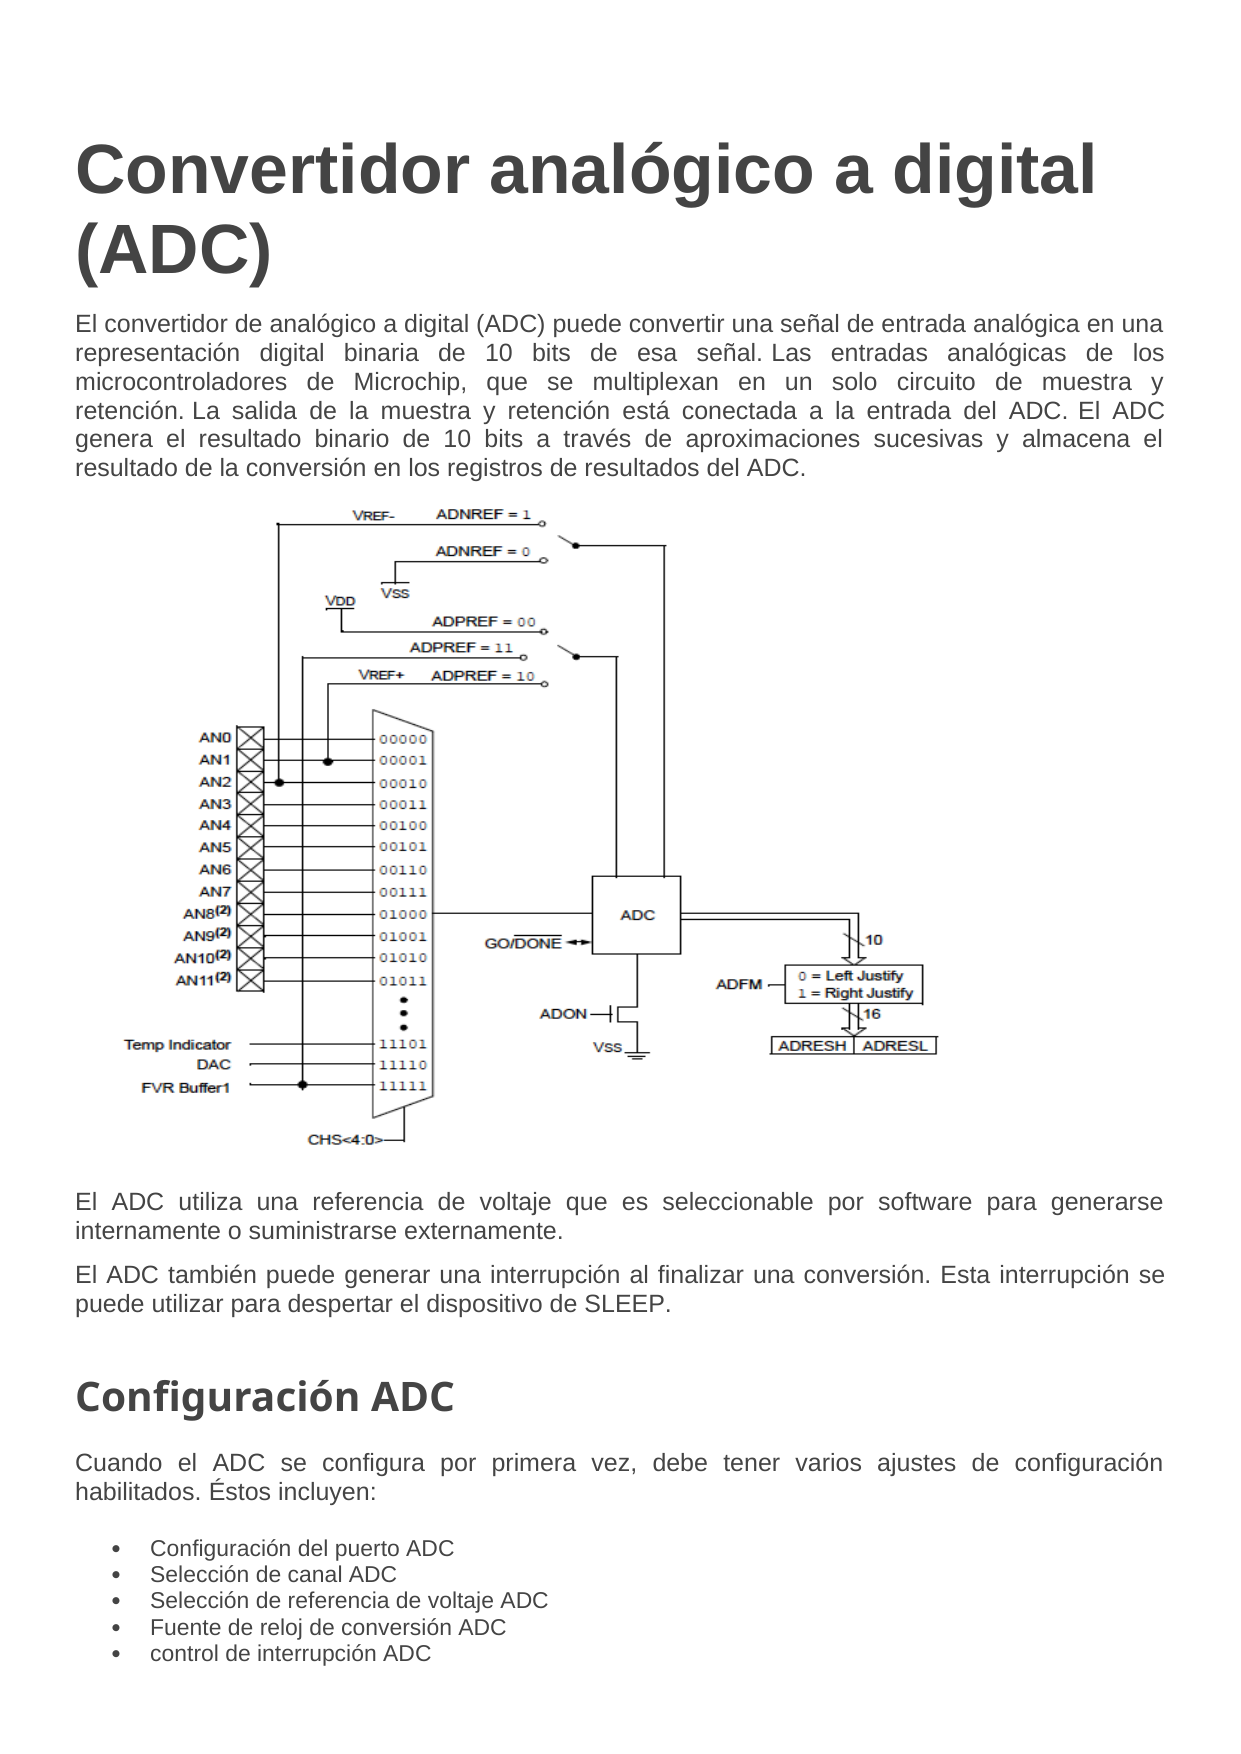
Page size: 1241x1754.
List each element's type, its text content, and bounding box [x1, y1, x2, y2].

list Selección de referencia de voltaje ADC [112, 1587, 1165, 1614]
list Selección de canal ADC [112, 1561, 1165, 1587]
list control de interrupción ADC [112, 1640, 1165, 1666]
list Configuración del puerto ADC [112, 1534, 1165, 1561]
text Convertidor analógico a digital (ADC) [75, 128, 1165, 289]
text El ADC también puede generar una interrupción al finalizar una conversión. Esta interrupción se puede utilizar para despertar el dispositivo de SLEEP. [75, 1260, 1165, 1318]
text El ADC utiliza una referencia de voltaje que es seleccionable por software para generarse internamente o suministrarse externamente. [75, 1187, 1165, 1244]
subtitle Configuración ADC [75, 1368, 1165, 1423]
text Cuando el ADC se configura por primera vez, debe tener varios ajustes de configuración habilitados. Éstos incluyen: [75, 1448, 1165, 1505]
text El convertidor de analógico a digital (ADC) puede convertir una señal de entrada analógica en una representación digital binaria de 10 bits de esa señal. Las entradas analógicas de los microcontroladores de Microchip, que se multiplexan en un solo circuito de muestra y retención. La salida de la muestra y retención está conectada a la entrada del ADC. El ADC genera el resultado binario de 10 bits a través de aproximaciones sucesivas y almacena el resultado de la conversión en los registros de resultados del ADC. [75, 309, 1165, 482]
list Fuente de reloj de conversión ADC [112, 1614, 1165, 1640]
picture [75, 497, 961, 1162]
